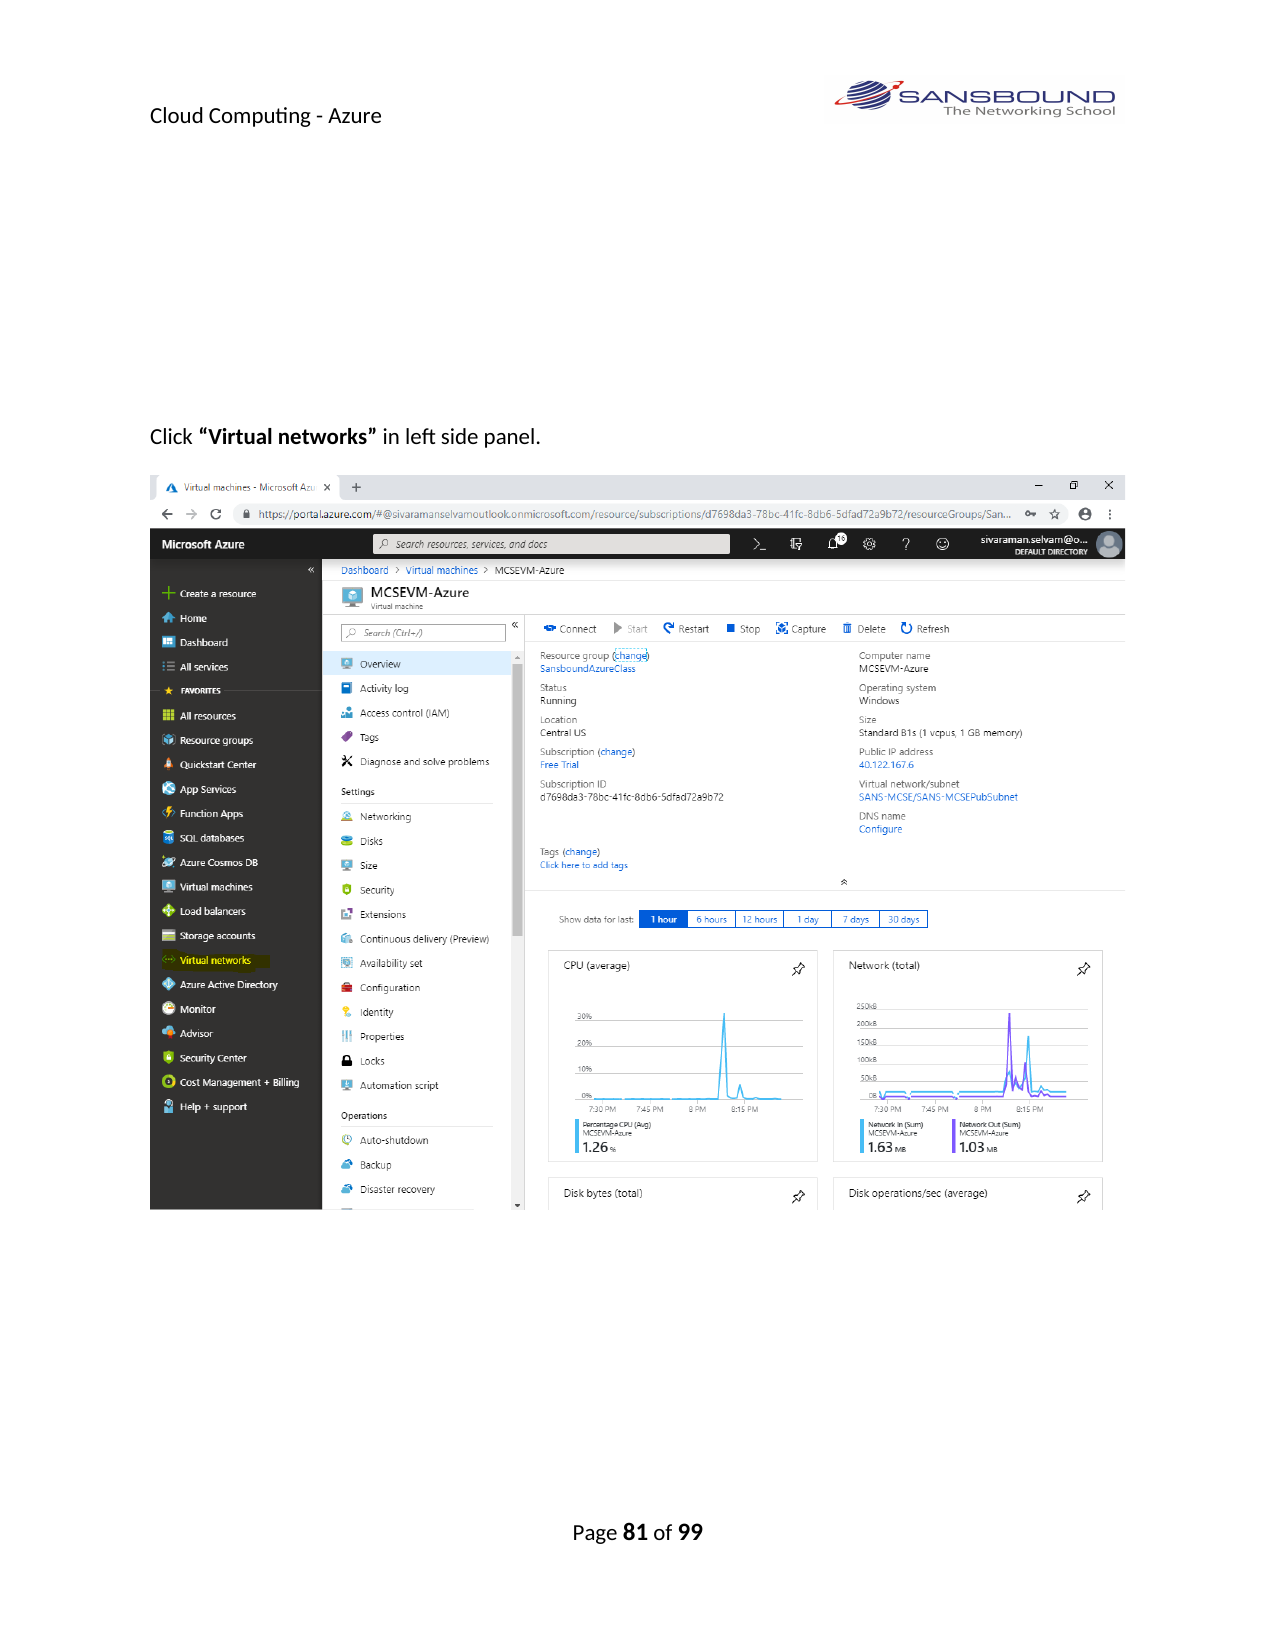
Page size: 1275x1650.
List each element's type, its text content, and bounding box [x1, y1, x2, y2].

picture [150, 475, 1125, 1210]
text Click “Virtual networks” in left side panel. [150, 422, 1125, 450]
picture [823, 75, 1125, 124]
